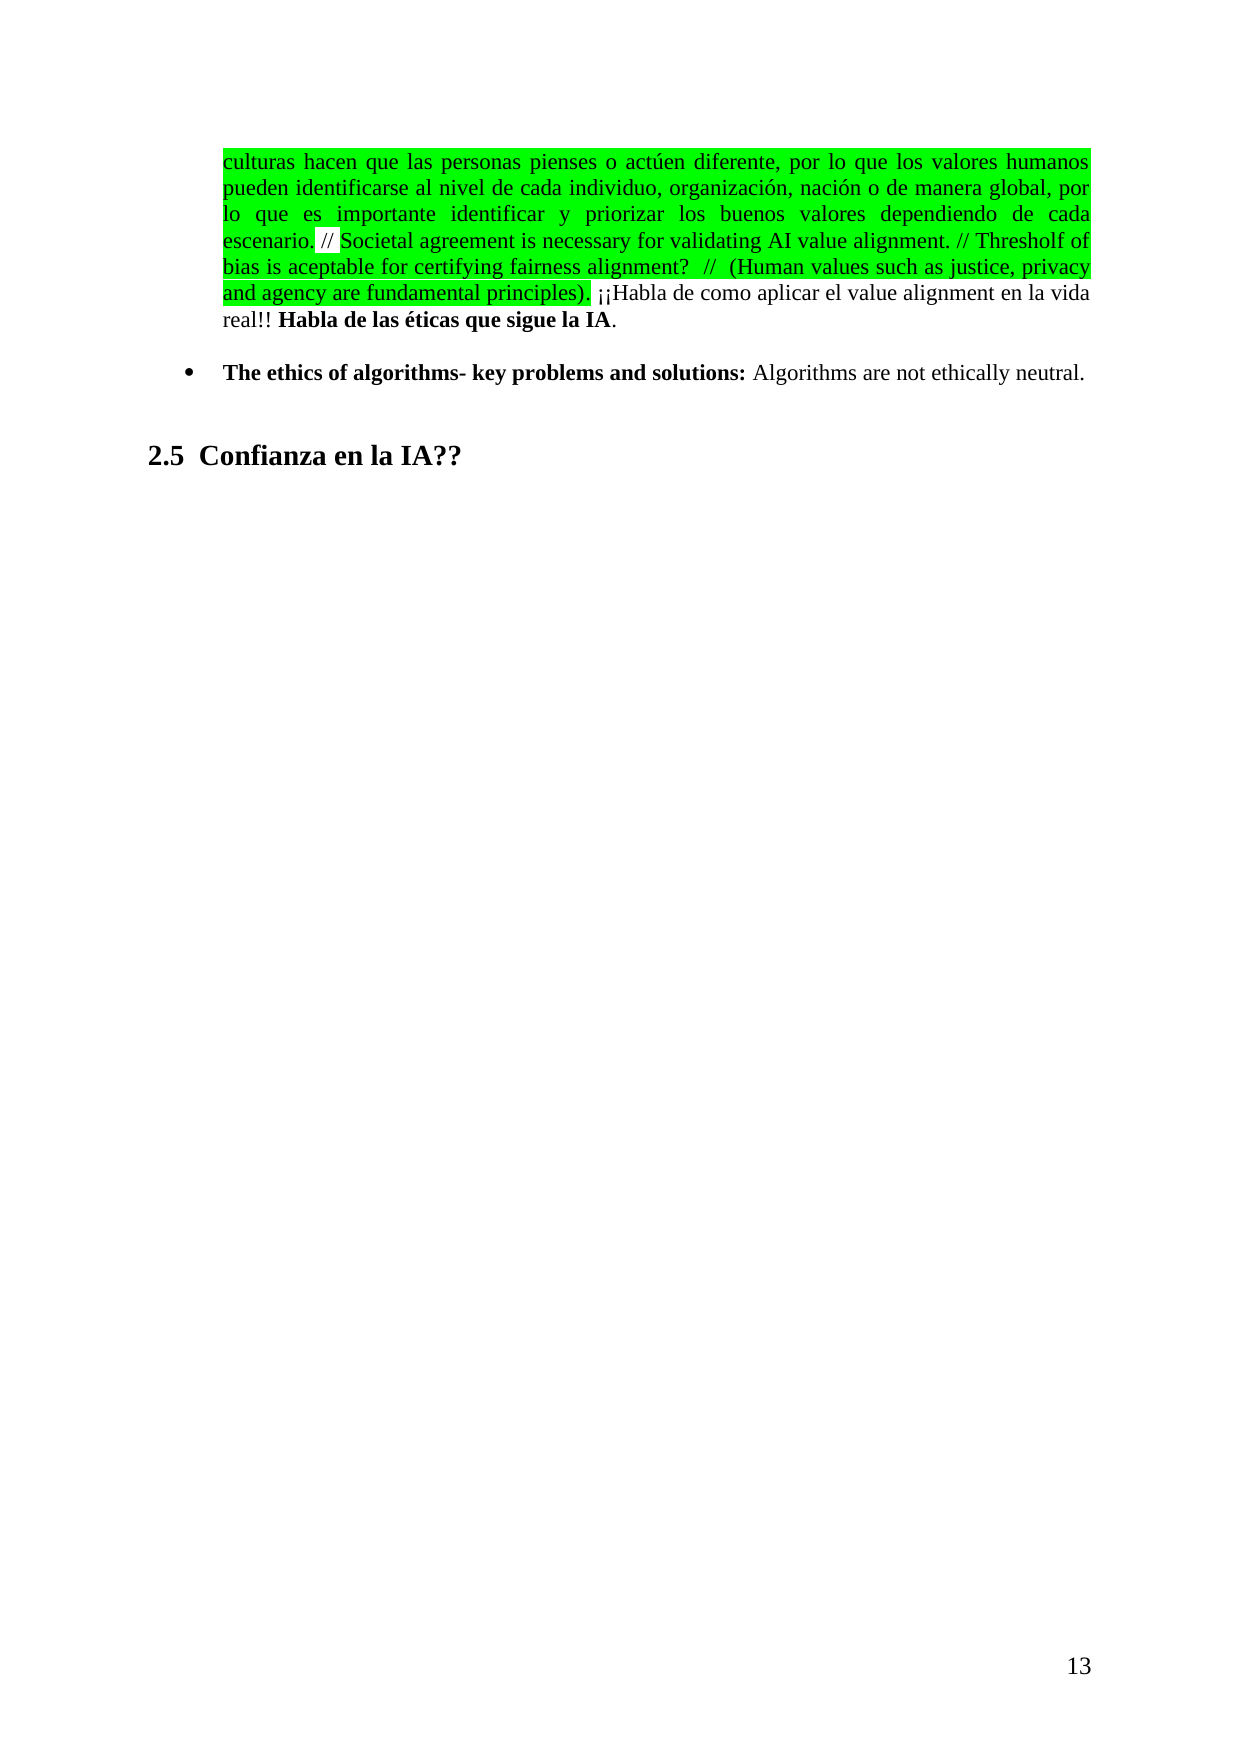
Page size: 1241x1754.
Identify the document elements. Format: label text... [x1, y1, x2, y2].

subtitle 2.5 Confianza en la IA?? [148, 438, 1091, 471]
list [185, 148, 1091, 332]
list The ethics of algorithms- key problems and solutions: Algorithms are not ethically neutral. [185, 358, 1091, 385]
